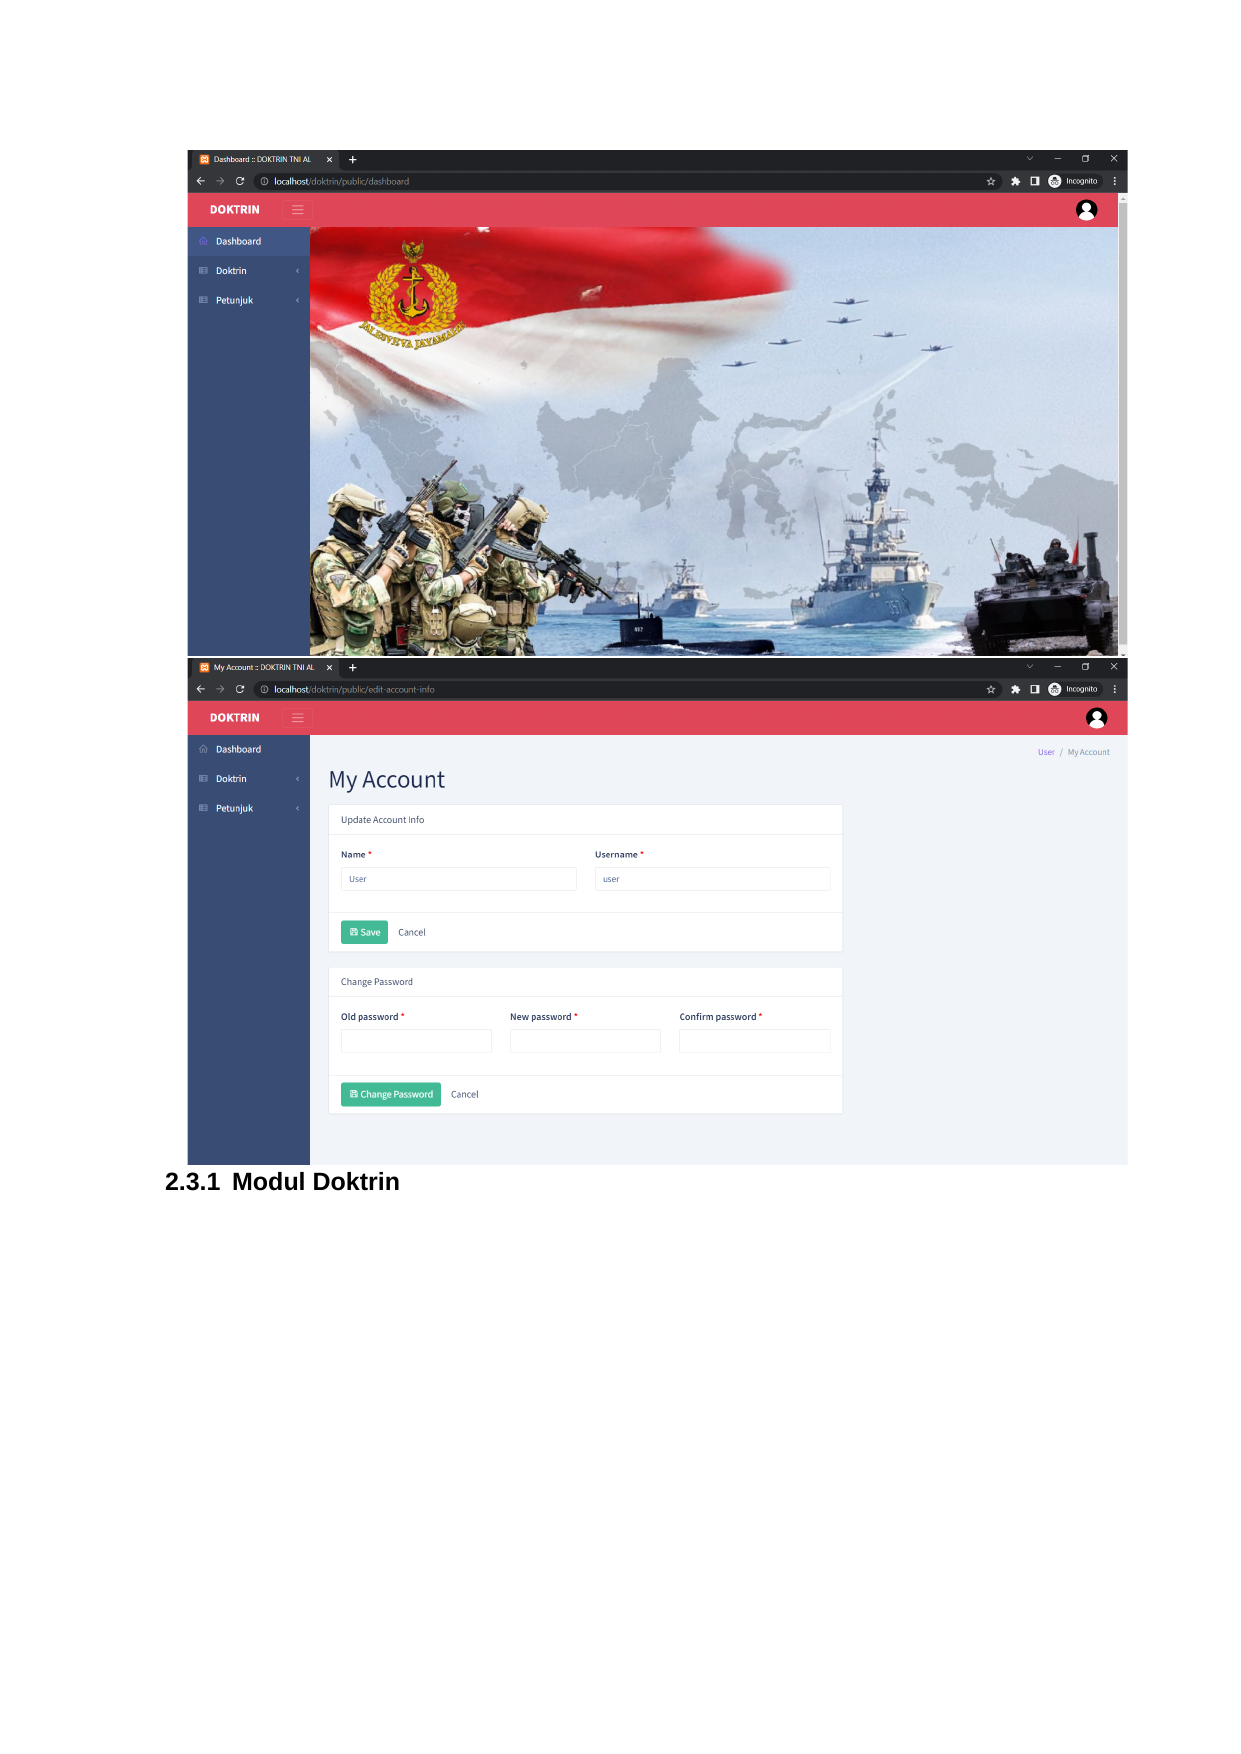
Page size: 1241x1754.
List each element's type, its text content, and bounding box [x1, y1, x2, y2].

picture [187, 658, 1128, 1165]
list Modul Doktrin [165, 1167, 1090, 1195]
picture [187, 150, 1128, 656]
